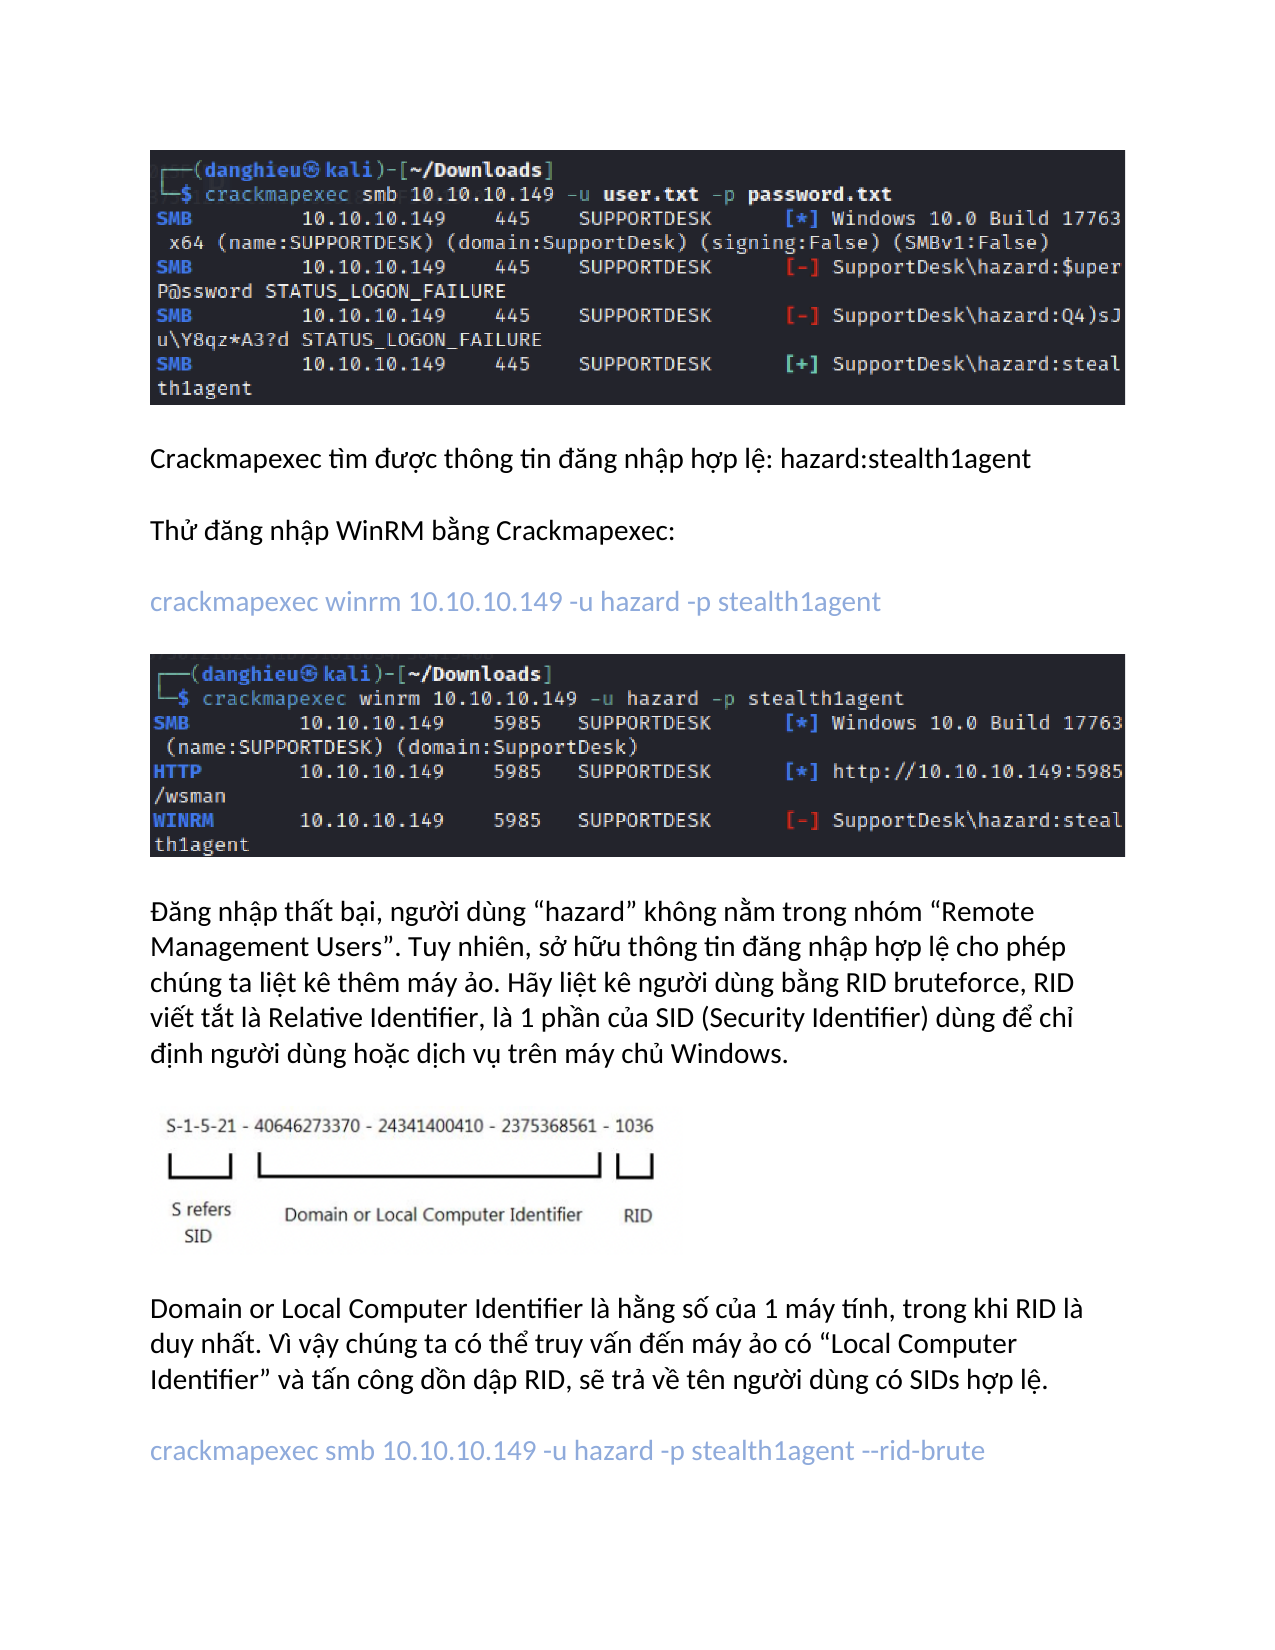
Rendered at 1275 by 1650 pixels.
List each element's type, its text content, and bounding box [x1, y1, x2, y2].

picture [150, 1106, 684, 1255]
text Thử đăng nhập WinRM bằng Crackmapexec: [150, 512, 1125, 547]
text crackmapexec winrm 10.10.10.149 -u hazard -p stealth1agent [150, 583, 1125, 618]
picture [150, 150, 1125, 405]
picture [150, 654, 1125, 857]
text Đăng nhập thất bại, người dùng “hazard” không nằm trong nhóm “Remote Management Users”. Tuy nhiên, sở hữu thông tin đăng nhập hợp lệ cho phép chúng ta liệt kê thêm máy ảo. Hãy liệt kê người dùng bằng RID bruteforce, RID viết tắt là Relative Identifier, là 1 phần của SID (Security Identifier) dùng để chỉ định người dùng hoặc dịch vụ trên máy chủ Windows. [150, 893, 1125, 1071]
text Crackmapexec tìm được thông tin đăng nhập hợp lệ: hazard:stealth1agent [150, 440, 1125, 476]
text crackmapexec smb 10.10.10.149 -u hazard -p stealth1agent --rid-brute [150, 1432, 1125, 1468]
text Domain or Local Computer Identifier là hằng số của 1 máy tính, trong khi RID là duy nhất. Vì vậy chúng ta có thể truy vấn đến máy ảo có “Local Computer Identifier” và tấn công dồn dập RID, sẽ trả về tên người dùng có SIDs hợp lệ. [150, 1290, 1125, 1397]
